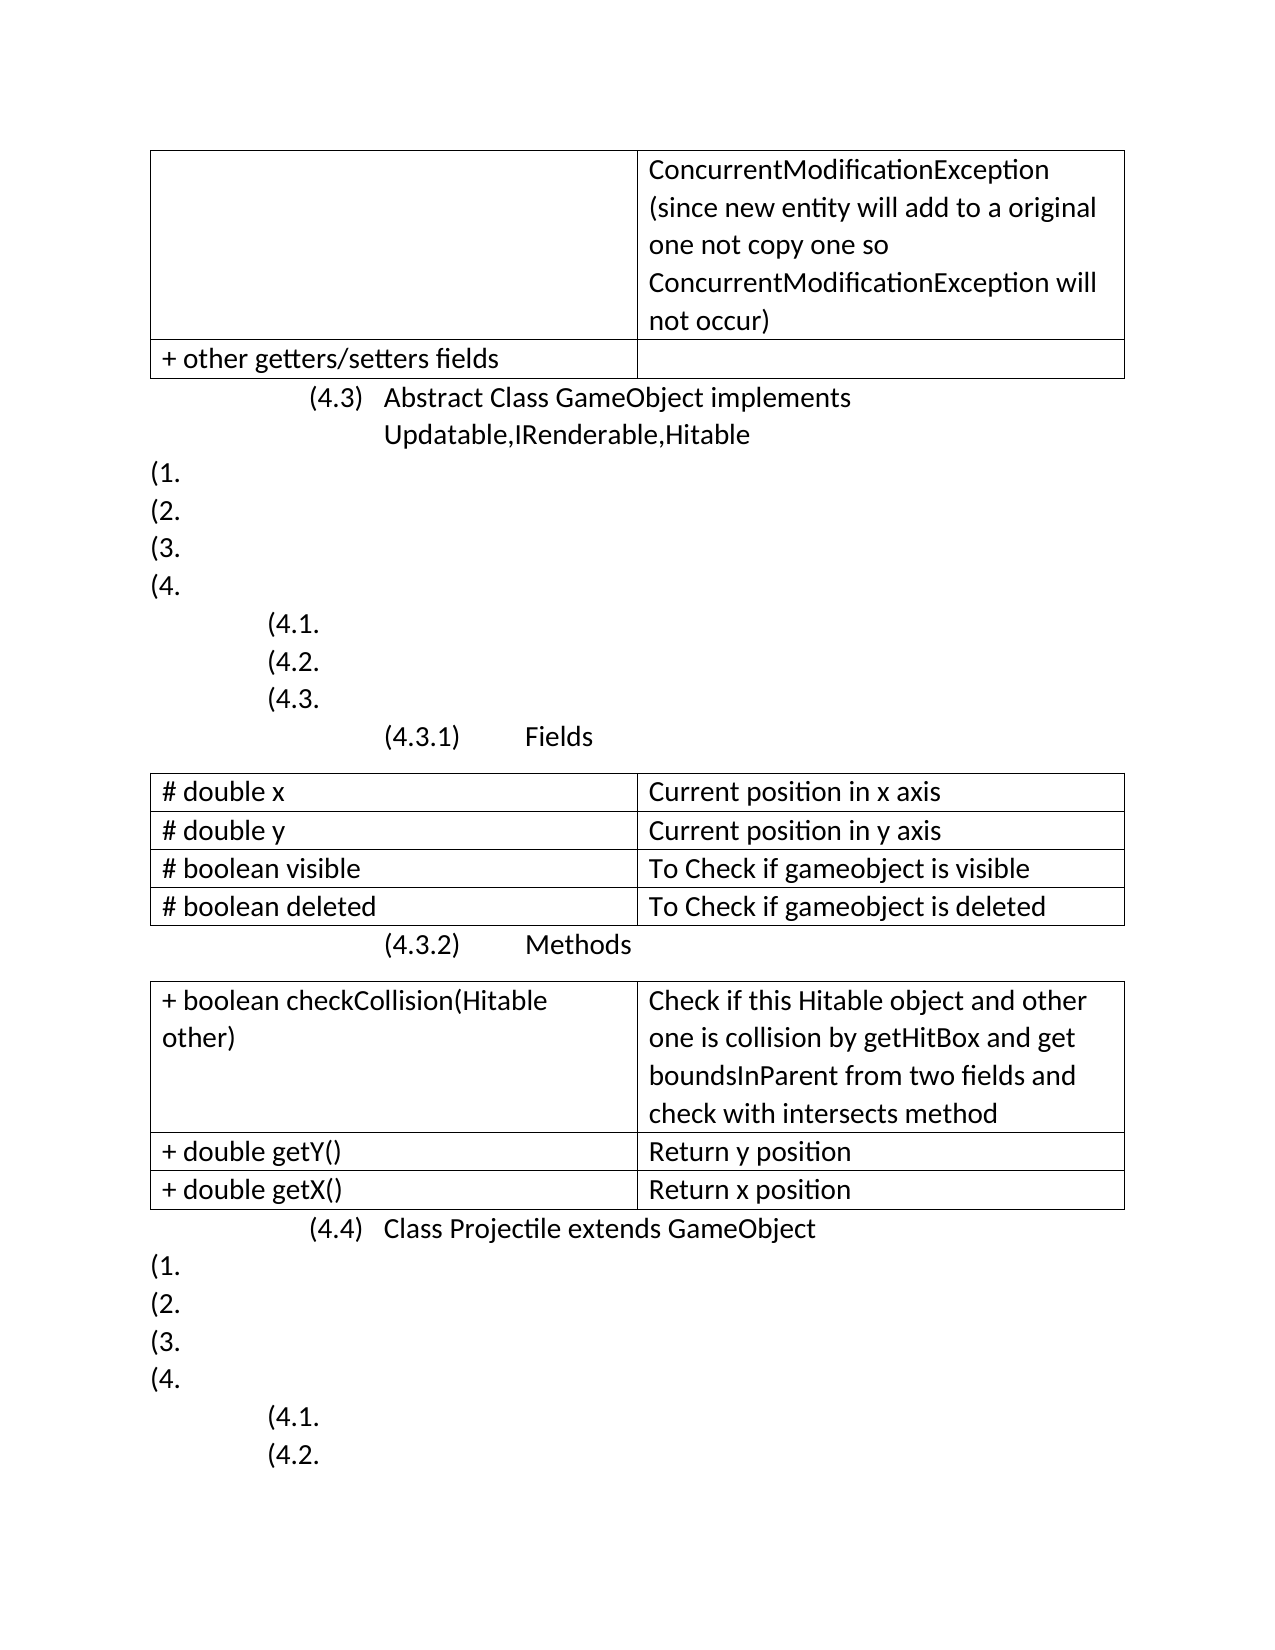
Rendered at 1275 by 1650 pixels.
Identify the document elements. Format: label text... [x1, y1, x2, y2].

table_header Current position in x axis [638, 774, 1124, 811]
list Fields [384, 718, 1125, 754]
table_cell Return y position [638, 1133, 1124, 1170]
table_cell + other getters/setters fields [151, 340, 637, 378]
table_cell [638, 340, 1124, 378]
table_cell # boolean deleted [151, 888, 637, 925]
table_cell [151, 151, 637, 339]
table_header Check if this Hitable object and other one is collision by getHitBox and get boundsInParent from two fields and check with intersects method [638, 982, 1124, 1132]
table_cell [638, 151, 1124, 339]
list Abstract Class GameObject implements Updatable,IRenderable,Hitable [309, 379, 1125, 452]
table_cell # boolean visible [151, 850, 637, 887]
table_cell + double getX() [151, 1171, 637, 1209]
table_header # double x [151, 774, 637, 811]
table_cell To Check if gameobject is deleted [638, 888, 1124, 925]
list Methods [384, 926, 1125, 962]
table_cell Return x position [638, 1171, 1124, 1209]
table_cell + double getY() [151, 1133, 637, 1170]
table_header + boolean checkCollision(Hitable other) [151, 982, 637, 1132]
table_cell To Check if gameobject is visible [638, 850, 1124, 887]
list Class Projectile extends GameObject [309, 1210, 1125, 1245]
table_cell Current position in y axis [638, 812, 1124, 849]
table_cell # double y [151, 812, 637, 849]
